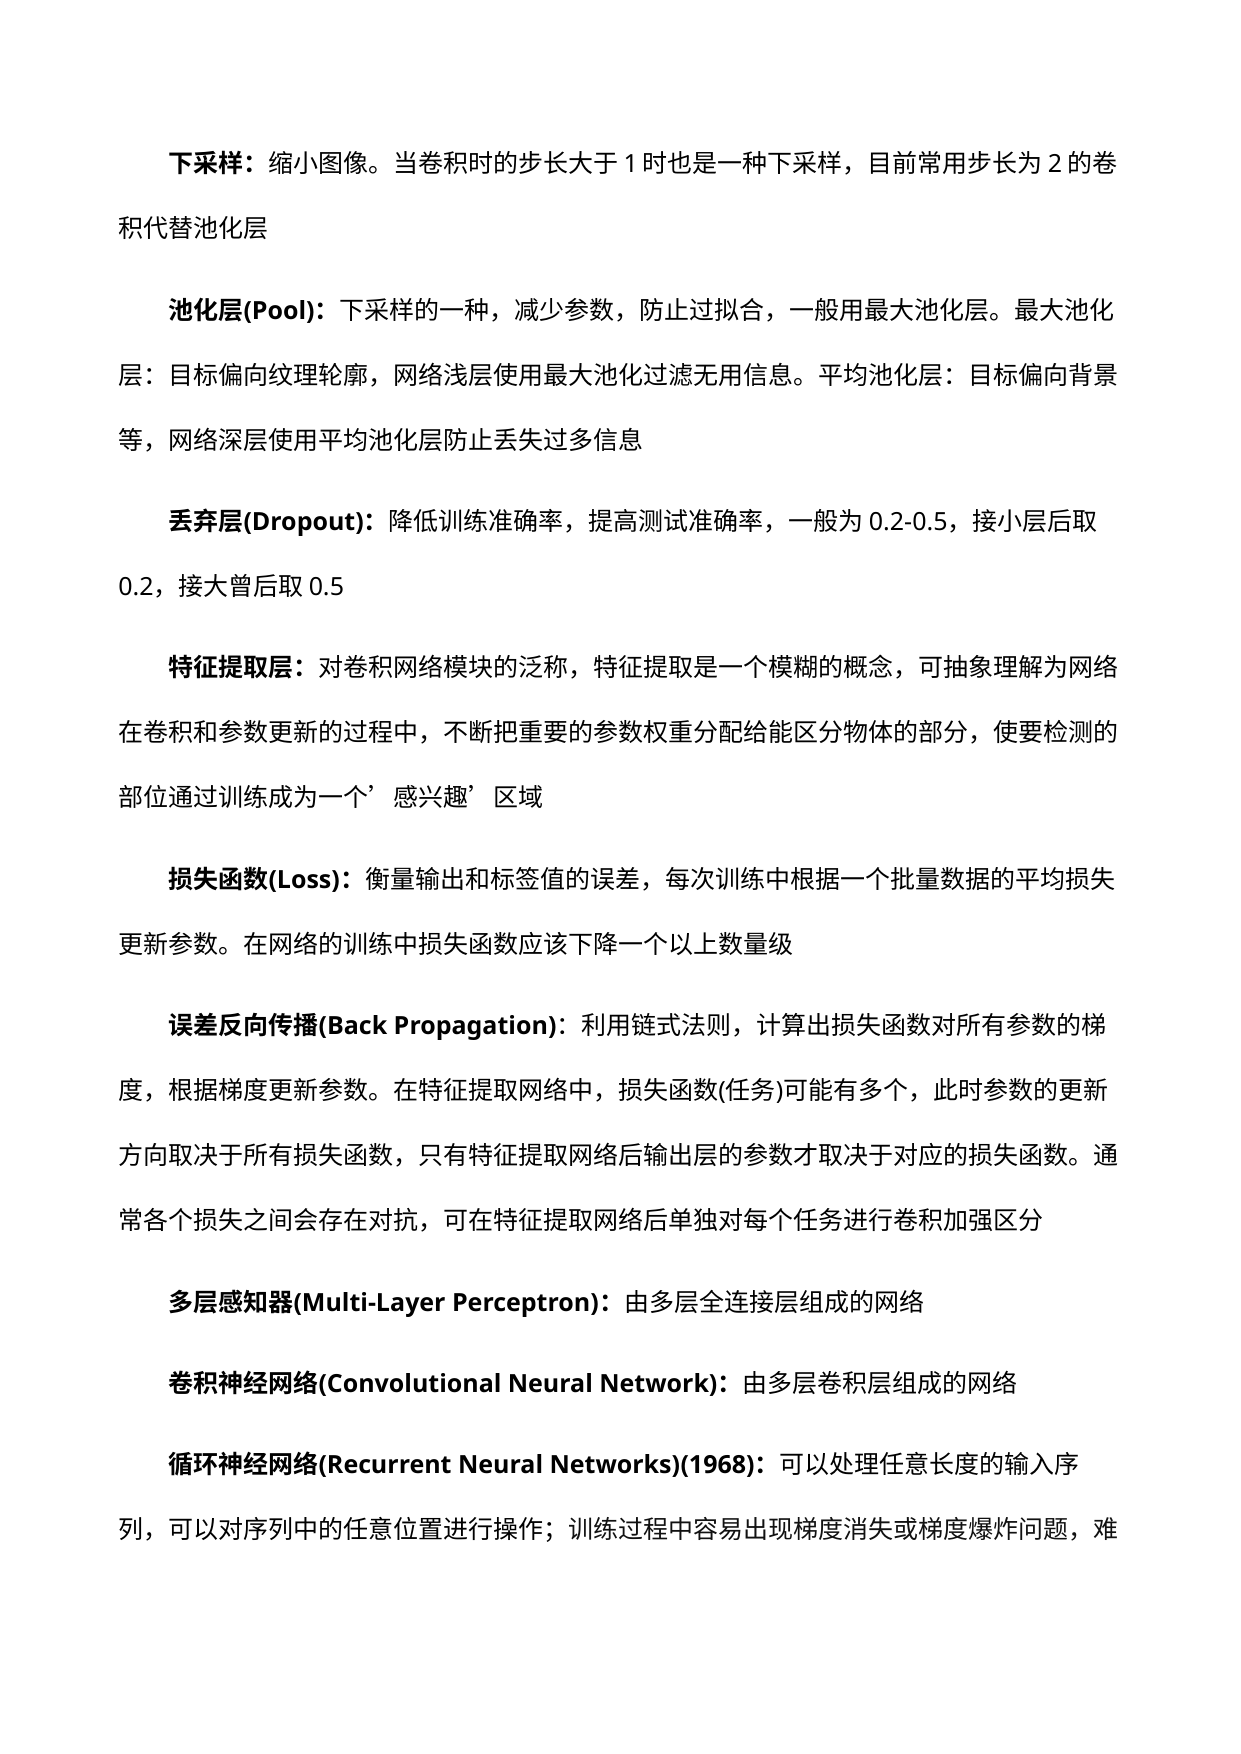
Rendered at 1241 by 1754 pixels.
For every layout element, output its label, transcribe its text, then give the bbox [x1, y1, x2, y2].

text 下采样：缩小图像。当卷积时的步长大于1时也是一种下采样，目前常用步长为2的卷积代替池化层 [118, 129, 1122, 259]
text 池化层(Pool)：下采样的一种，减少参数，防止过拟合，一般用最大池化层。最大池化层：目标偏向纹理轮廓，网络浅层使用最大池化过滤无用信息。平均池化层：目标偏向背景等，网络深层使用平均池化层防止丢失过多信息 [118, 276, 1122, 471]
text 损失函数(Loss)：衡量输出和标签值的误差，每次训练中根据一个批量数据的平均损失更新参数。在网络的训练中损失函数应该下降一个以上数量级 [118, 845, 1122, 975]
text 多层感知器(Multi-Layer Perceptron)：由多层全连接层组成的网络 [118, 1268, 1122, 1333]
text 丢弃层(Dropout)：降低训练准确率，提高测试准确率，一般为0.2-0.5，接小层后取0.2，接大曾后取0.5 [118, 487, 1122, 617]
text 特征提取层：对卷积网络模块的泛称，特征提取是一个模糊的概念，可抽象理解为网络在卷积和参数更新的过程中，不断把重要的参数权重分配给能区分物体的部分，使要检测的部位通过训练成为一个’感兴趣’区域 [118, 633, 1122, 828]
text 卷积神经网络(Convolutional Neural Network)：由多层卷积层组成的网络 [118, 1349, 1122, 1414]
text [118, 1430, 1122, 1560]
text 误差反向传播(Back Propagation)：利用链式法则，计算出损失函数对所有参数的梯度，根据梯度更新参数。在特征提取网络中，损失函数(任务)可能有多个，此时参数的更新方向取决于所有损失函数，只有特征提取网络后输出层的参数才取决于对应的损失函数。通常各个损失之间会存在对抗，可在特征提取网络后单独对每个任务进行卷积加强区分 [118, 991, 1122, 1251]
